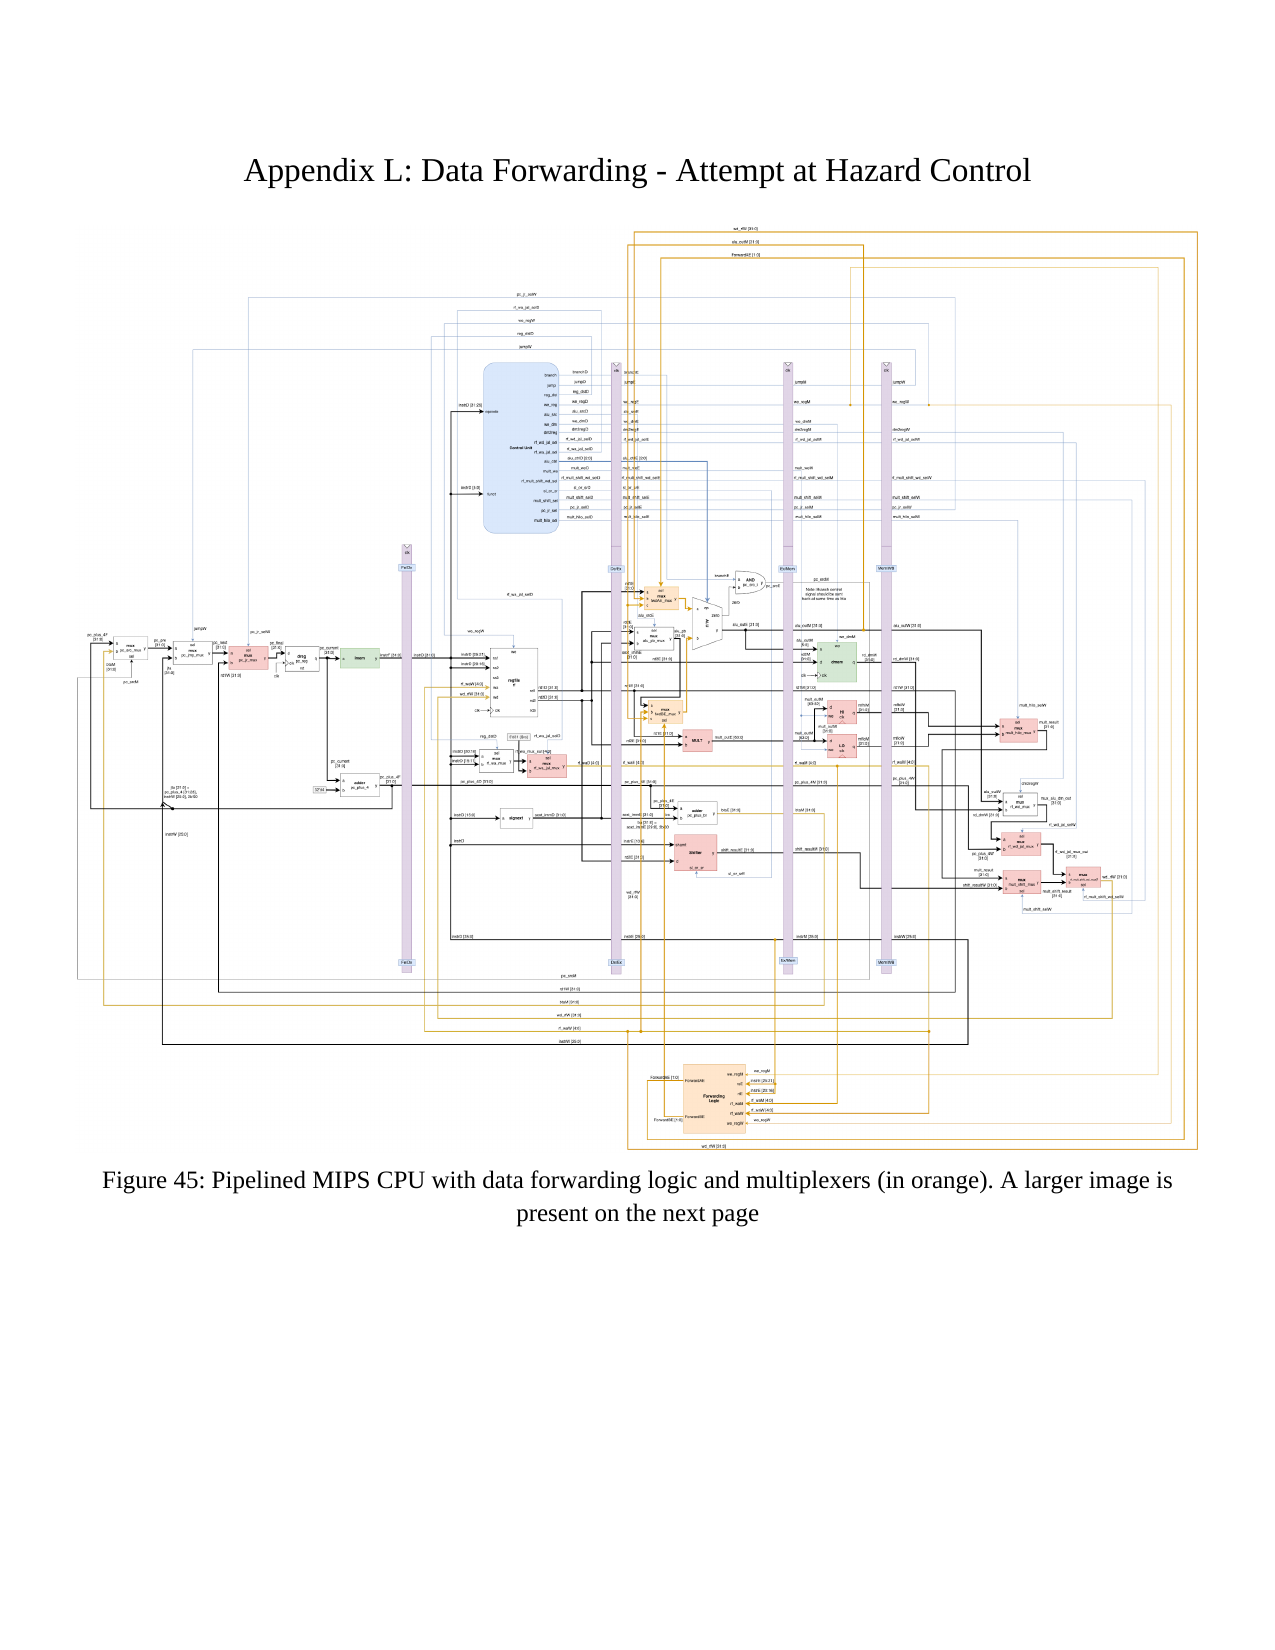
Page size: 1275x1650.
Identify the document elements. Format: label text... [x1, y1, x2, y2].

subtitle Appendix L: Data Forwarding - Attempt at Hazard Control [75, 150, 1200, 188]
picture [75, 225, 1200, 1153]
text Figure 45: Pipelined MIPS CPU with data forwarding logic and multiplexers (in orange). A larger image is present on the next page [75, 1165, 1200, 1227]
